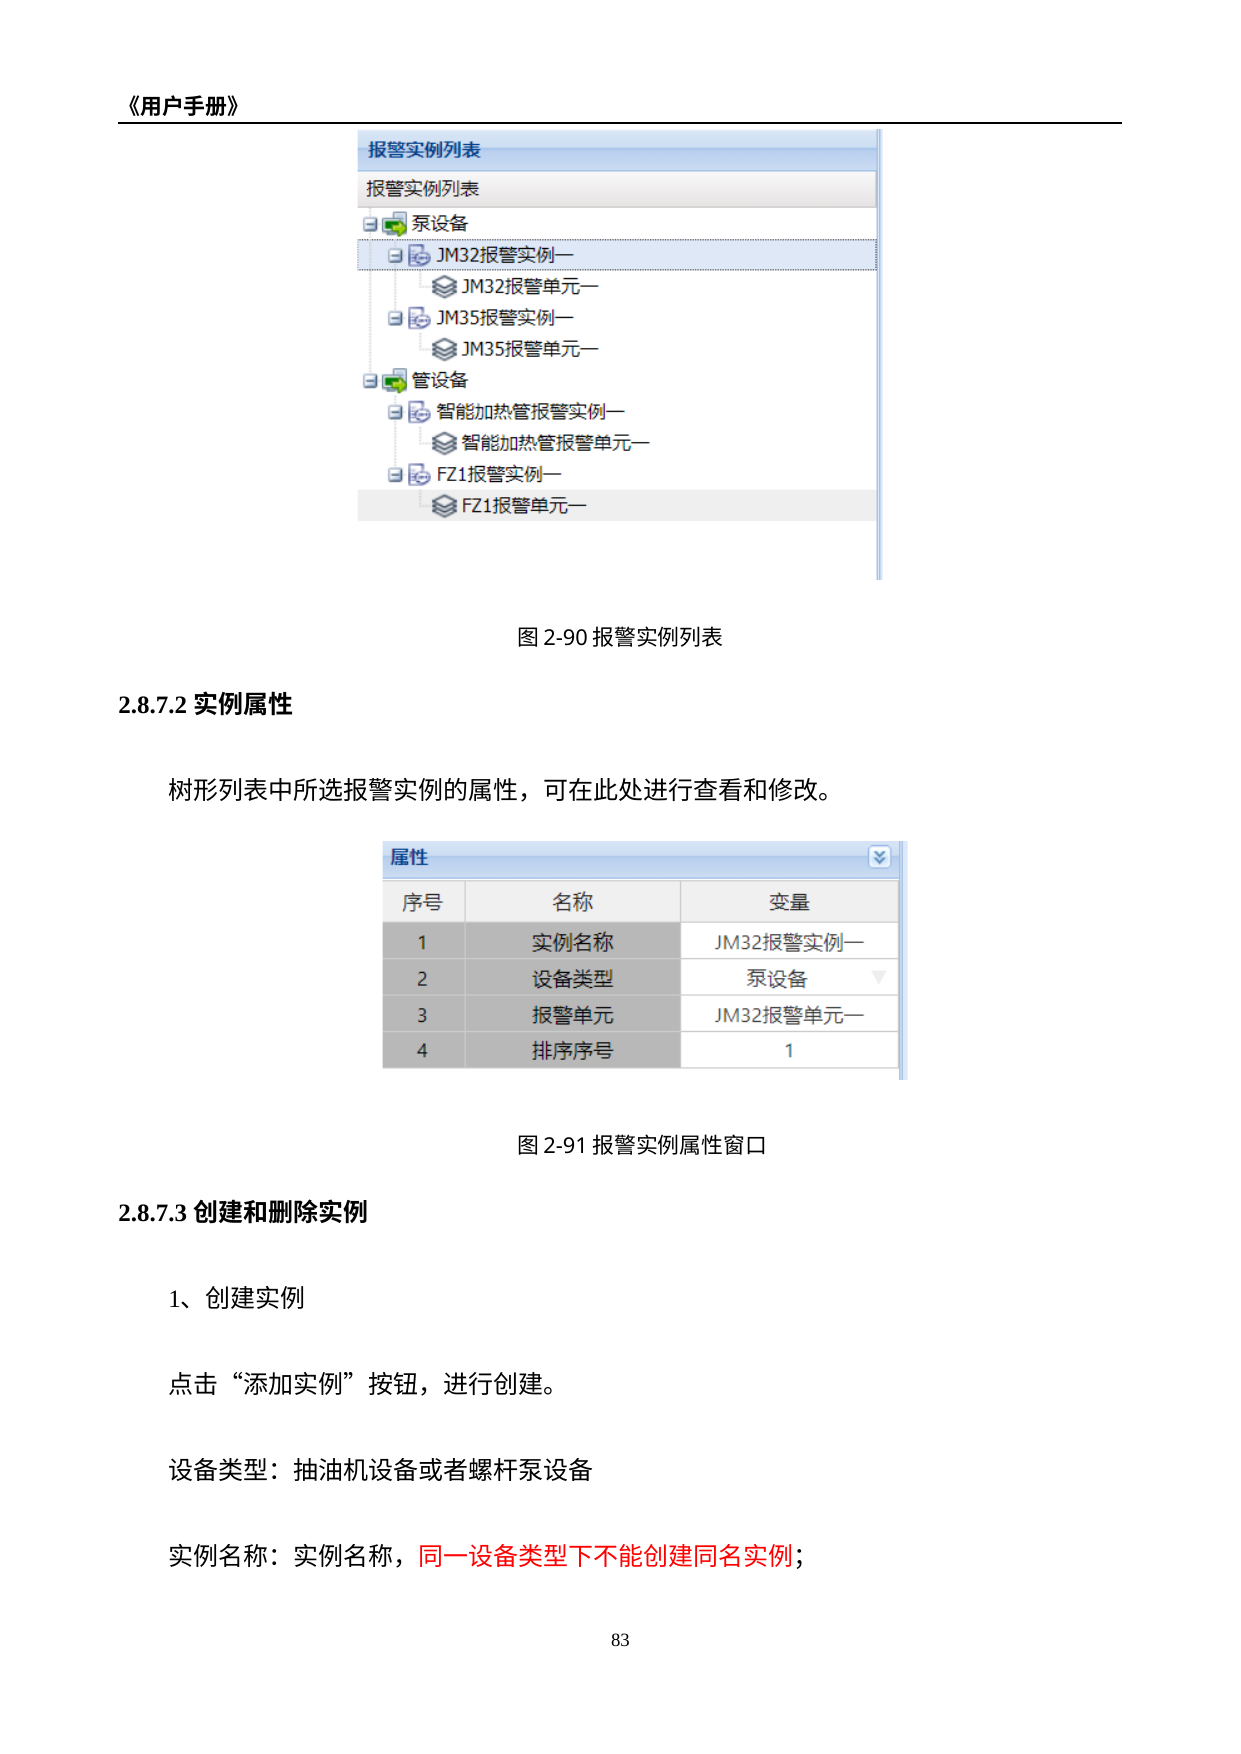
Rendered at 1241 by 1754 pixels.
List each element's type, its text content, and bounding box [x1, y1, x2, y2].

picture [357, 129, 883, 580]
text 实例名称：实例名称，同一设备类型下不能创建同名实例； [118, 1521, 1122, 1589]
picture [382, 841, 908, 1080]
text 图2-91报警实例属性窗口 [118, 1127, 1122, 1161]
text 点击“添加实例”按钮，进行创建。 [118, 1349, 1122, 1417]
text 设备类型：抽油机设备或者螺杆泵设备 [118, 1435, 1122, 1503]
subtitle 2.8.7.3 创建和删除实例 [118, 1177, 1122, 1245]
subtitle 2.8.7.2 实例属性 [118, 669, 1122, 737]
text 图2-90报警实例列表 [118, 619, 1122, 653]
text 树形列表中所选报警实例的属性，可在此处进行查看和修改。 [118, 755, 1122, 823]
text 1、创建实例 [118, 1263, 1122, 1331]
